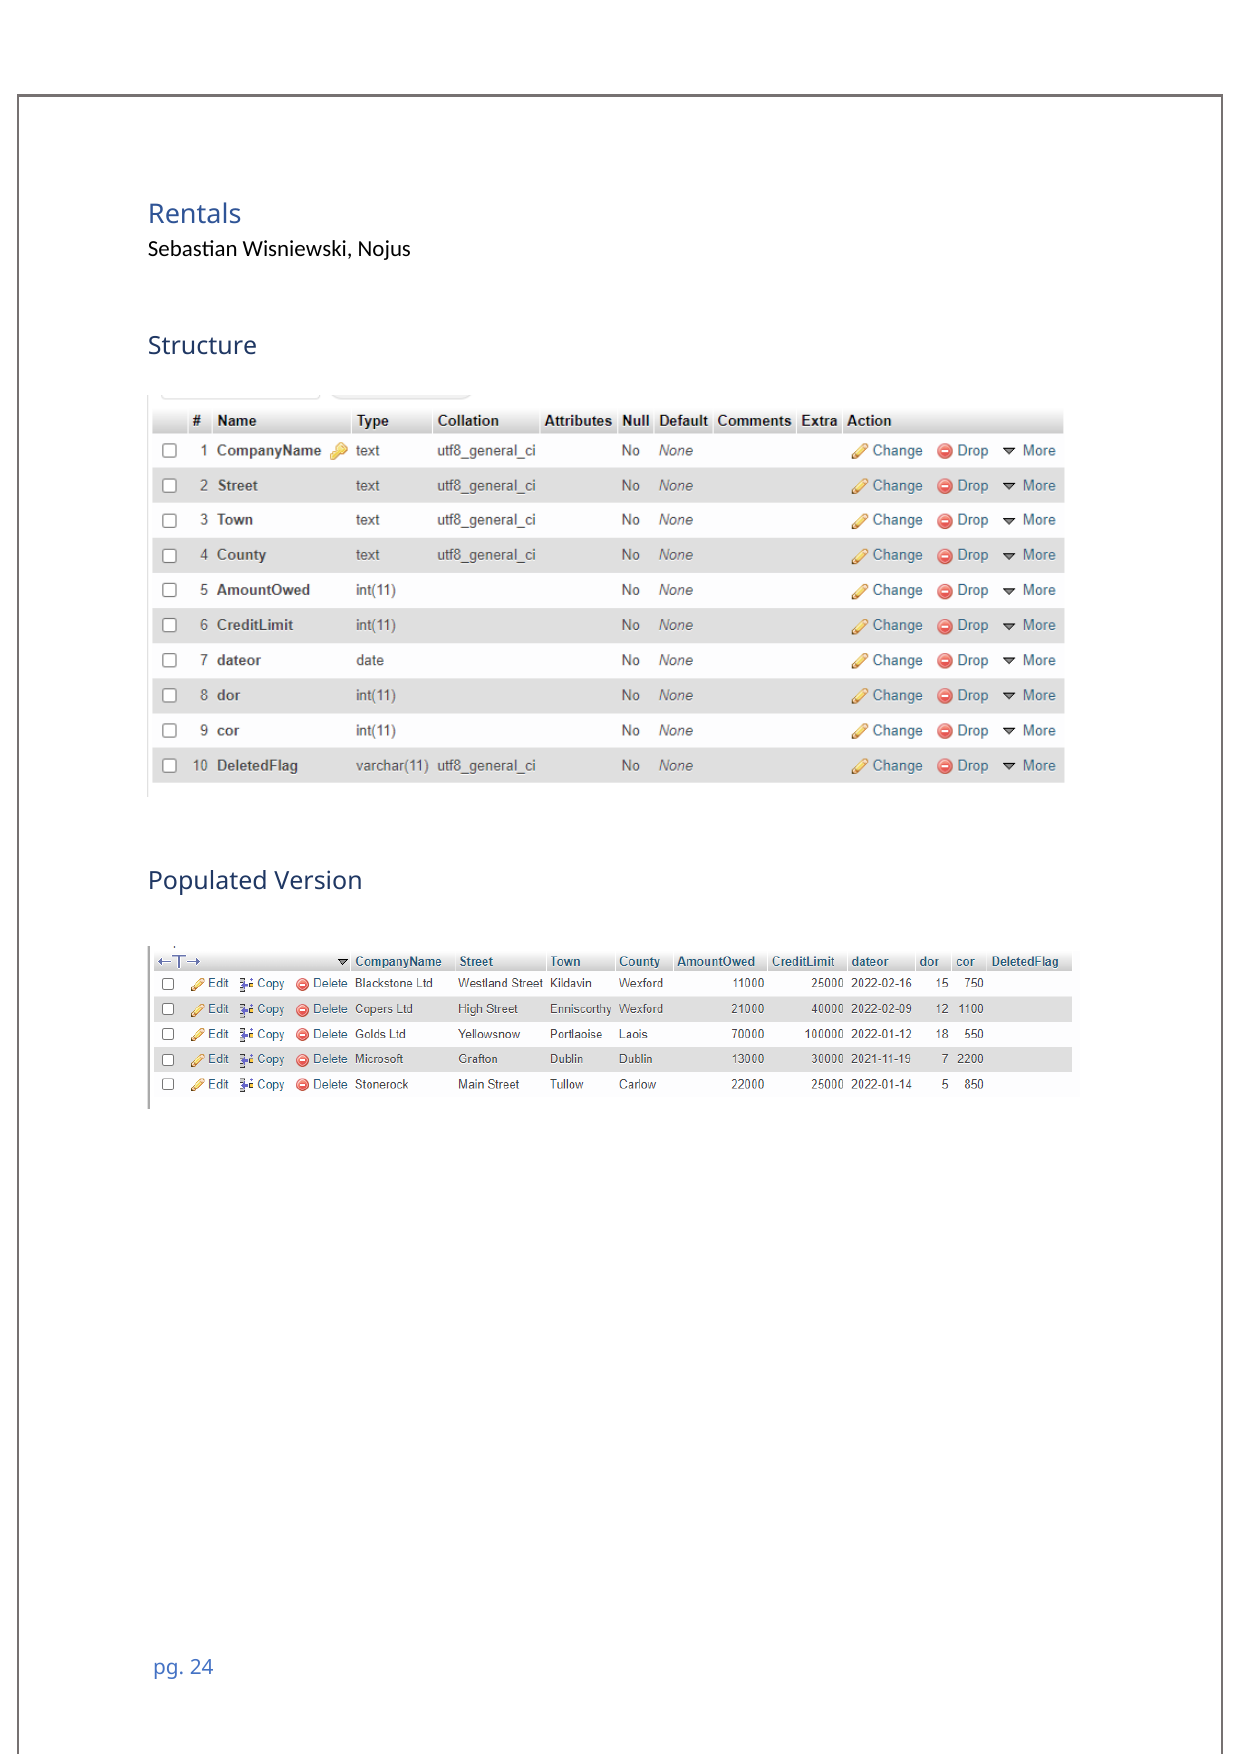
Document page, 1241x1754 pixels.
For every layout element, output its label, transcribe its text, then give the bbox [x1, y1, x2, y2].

subtitle Populated Version [148, 863, 1093, 897]
subtitle Rentals [148, 194, 1093, 231]
text Sebastian Wisniewski, Nojus [148, 234, 1093, 262]
picture [147, 946, 1093, 1109]
picture [147, 395, 1093, 797]
subtitle Structure [148, 328, 1093, 362]
